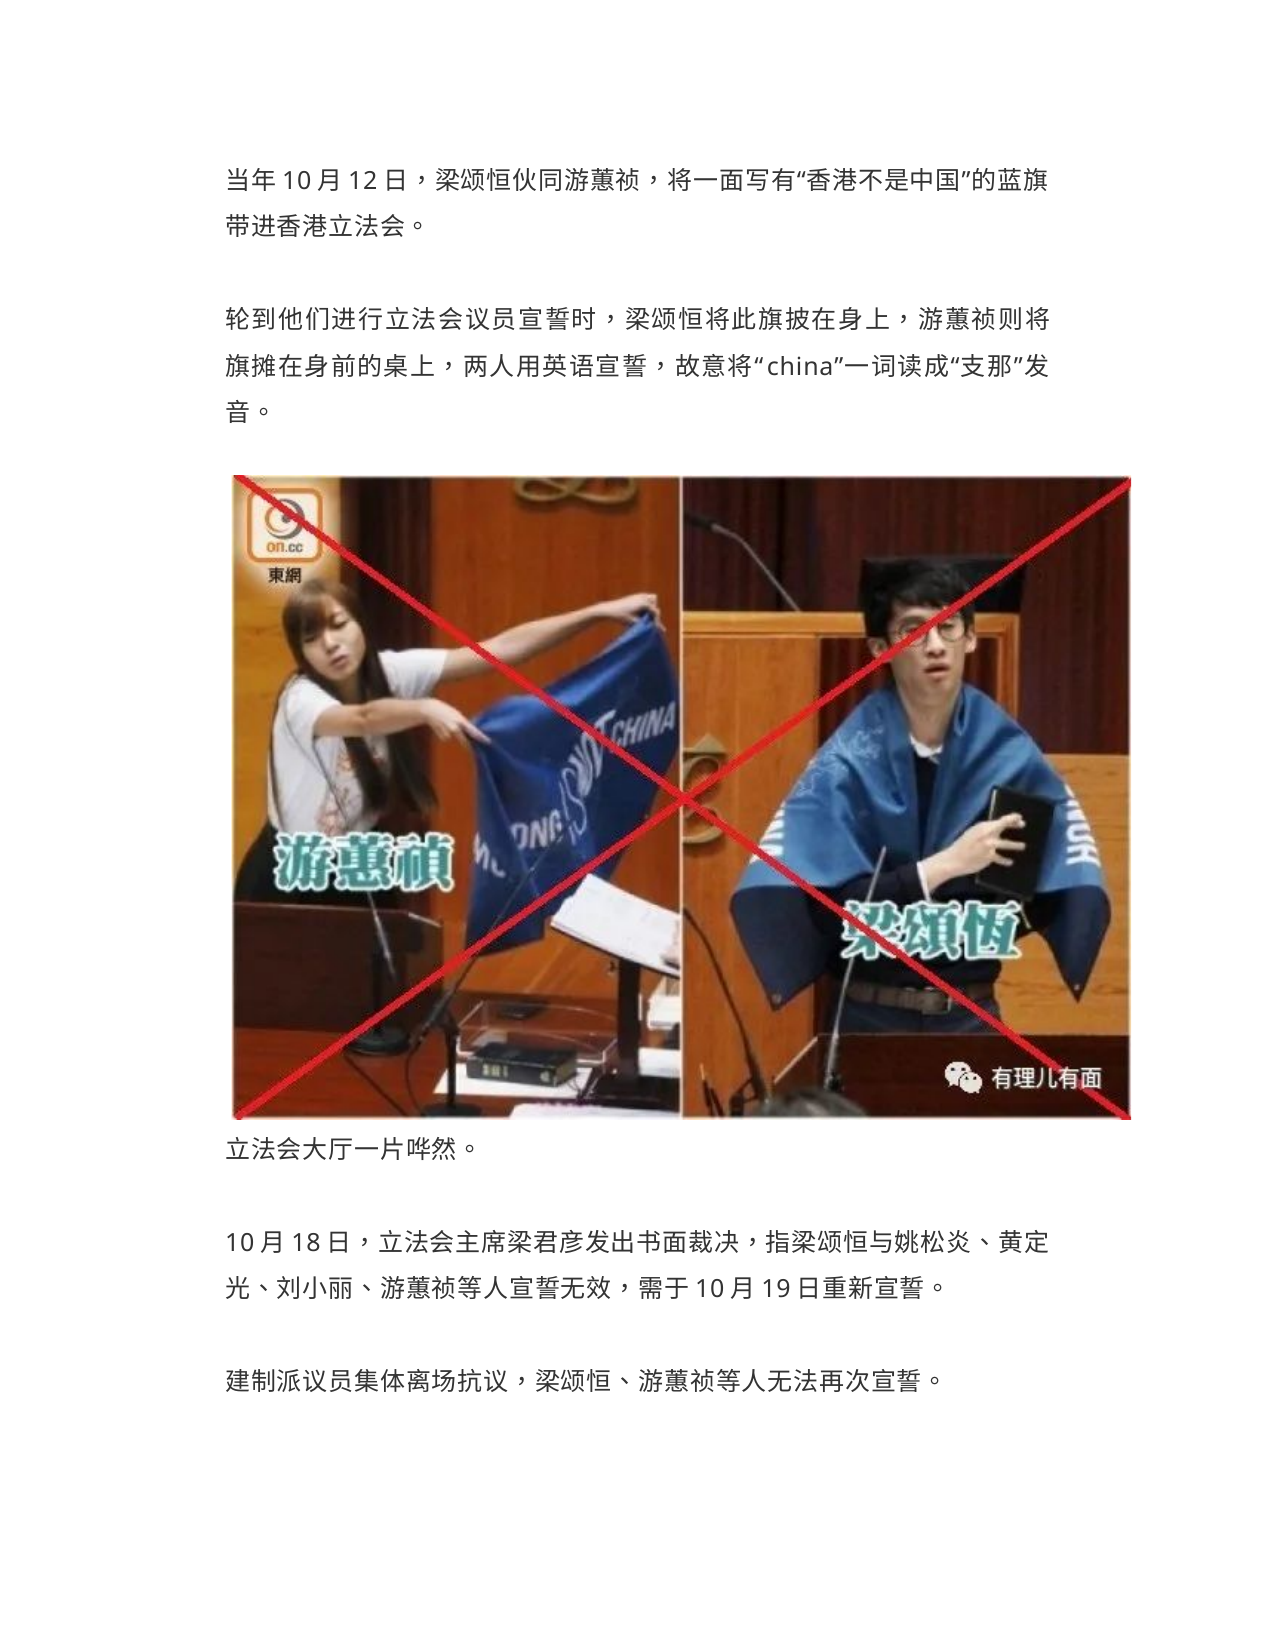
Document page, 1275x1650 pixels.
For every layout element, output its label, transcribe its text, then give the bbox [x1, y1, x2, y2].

text 10月18日，立法会主席梁君彦发出书面裁决，指梁颂恒与姚松炎、黄定光、刘小丽、游蕙祯等人宣誓无效，需于10月19日重新宣誓。 [225, 1212, 1050, 1305]
picture [231, 475, 1132, 1120]
text 当年10月12日，梁颂恒伙同游蕙祯，将一面写有“香港不是中国”的蓝旗带进香港立法会。 [225, 150, 1050, 243]
text 建制派议员集体离场抗议，梁颂恒、游蕙祯等人无法再次宣誓。 [225, 1351, 1050, 1398]
text 轮到他们进行立法会议员宣誓时，梁颂恒将此旗披在身上，游蕙祯则将旗摊在身前的桌上，两人用英语宣誓，故意将“china”一词读成“支那”发音。 [225, 289, 1050, 429]
text 立法会大厅一片哗然。 [225, 1119, 1050, 1166]
